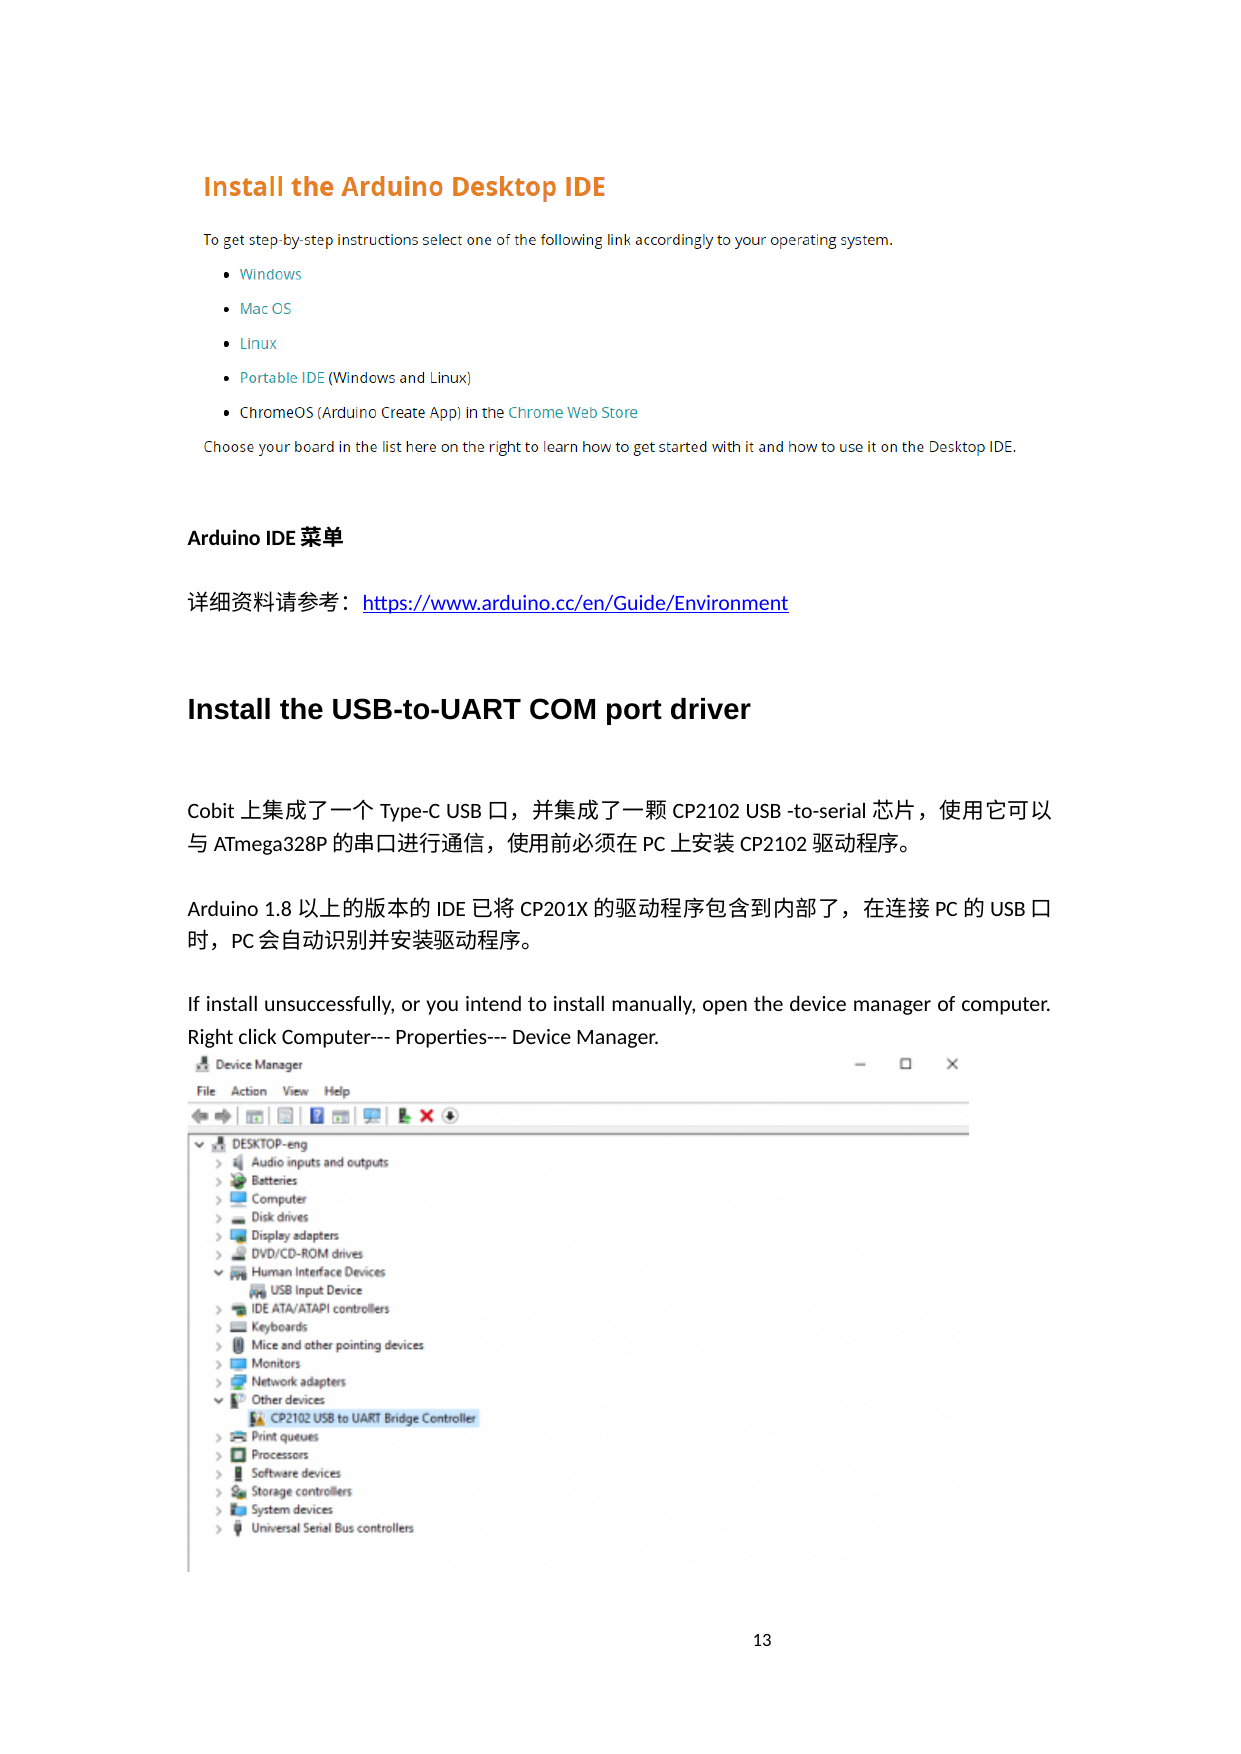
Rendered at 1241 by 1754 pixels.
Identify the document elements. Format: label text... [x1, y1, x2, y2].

text 详细资料请参考：https://www.arduino.cc/en/Guide/Environment [187, 584, 1053, 617]
text Arduino IDE菜单 [187, 519, 1053, 552]
picture [187, 162, 1053, 478]
text Cobit上集成了一个Type-C USB口，并集成了一颗CP2102 USB -to-serial芯片，使用它可以与ATmega328P的串口进行通信，使用前必须在PC上安装CP2102 驱动程序。 [187, 793, 1053, 858]
subtitle Install the USB-to-UART COM port driver [187, 677, 1053, 742]
text Arduino 1.8以上的版本的IDE已将CP201X的驱动程序包含到内部了，在连接PC的USB口时，PC会自动识别并安装驱动程序。 [187, 890, 1053, 955]
picture [187, 1052, 969, 1572]
